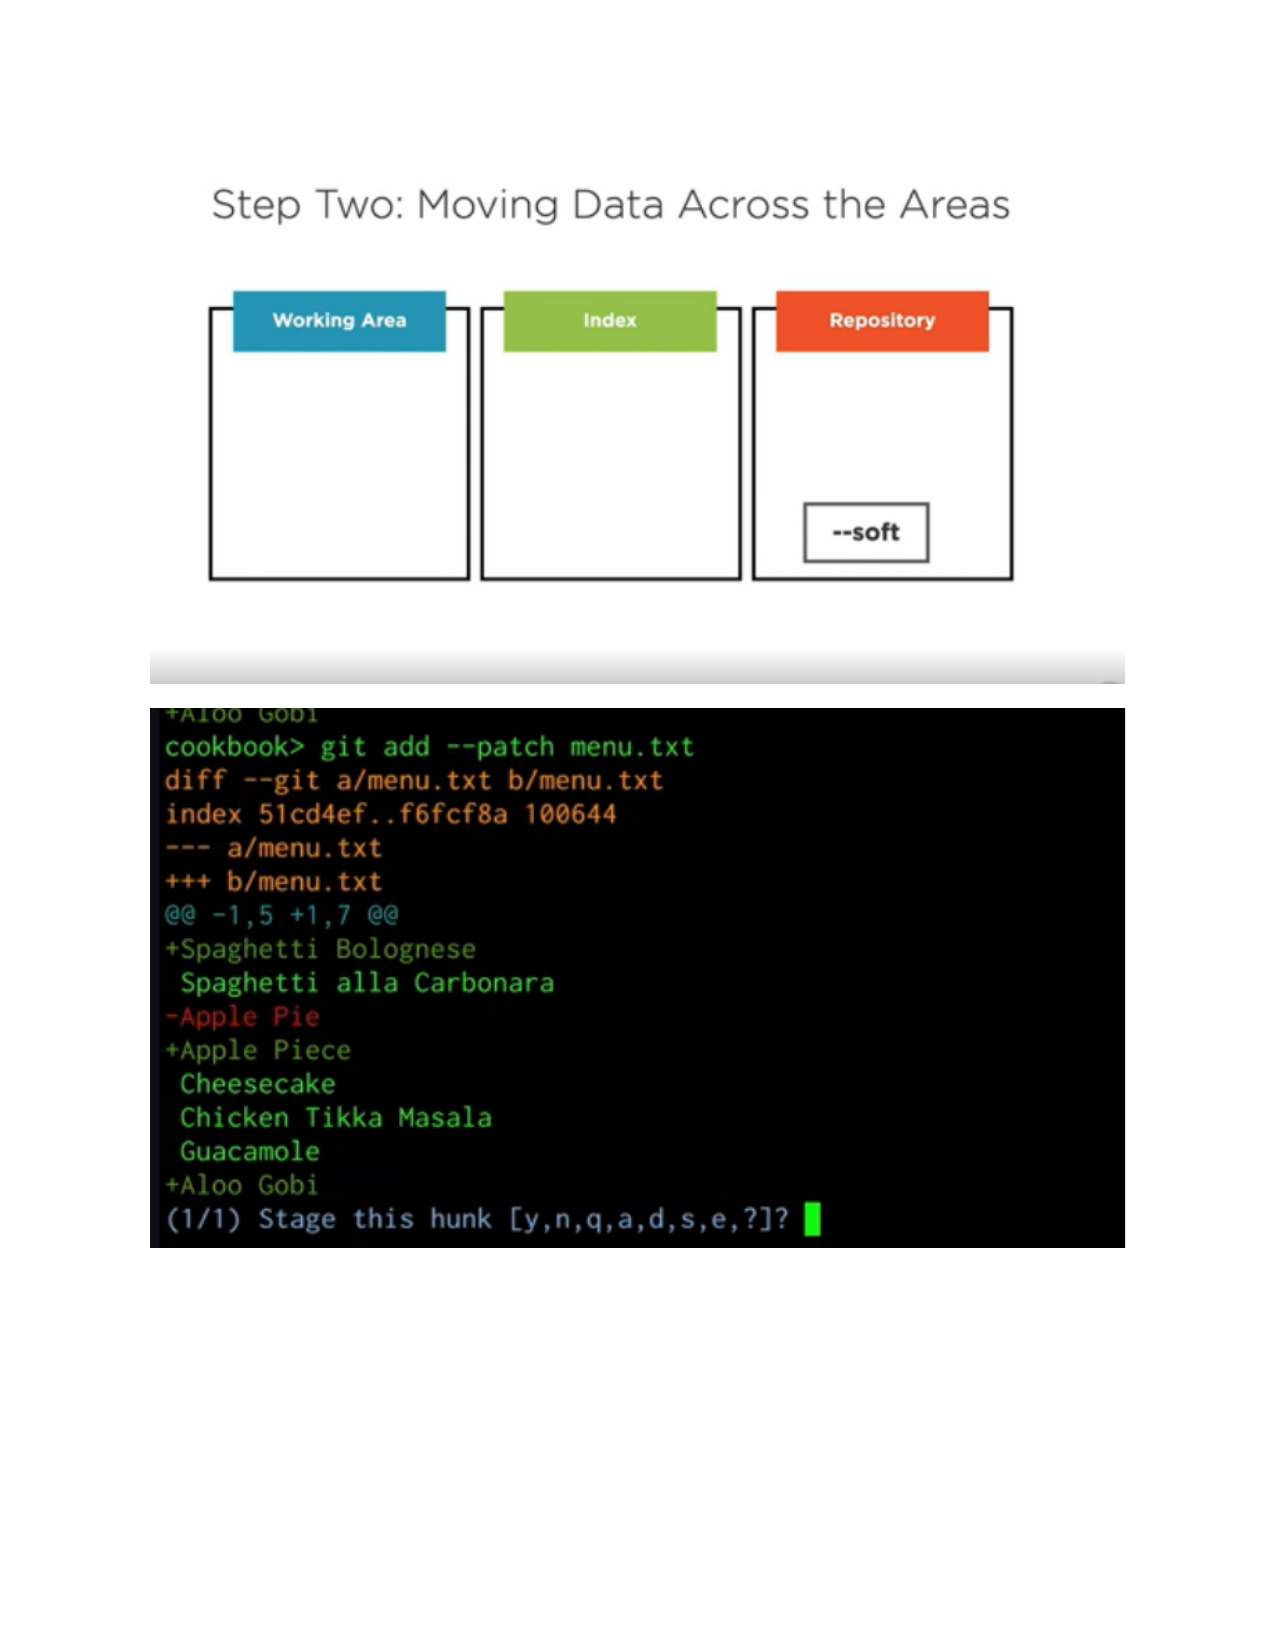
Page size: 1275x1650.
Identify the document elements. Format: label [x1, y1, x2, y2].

picture [150, 150, 1125, 684]
picture [150, 708, 1125, 1248]
